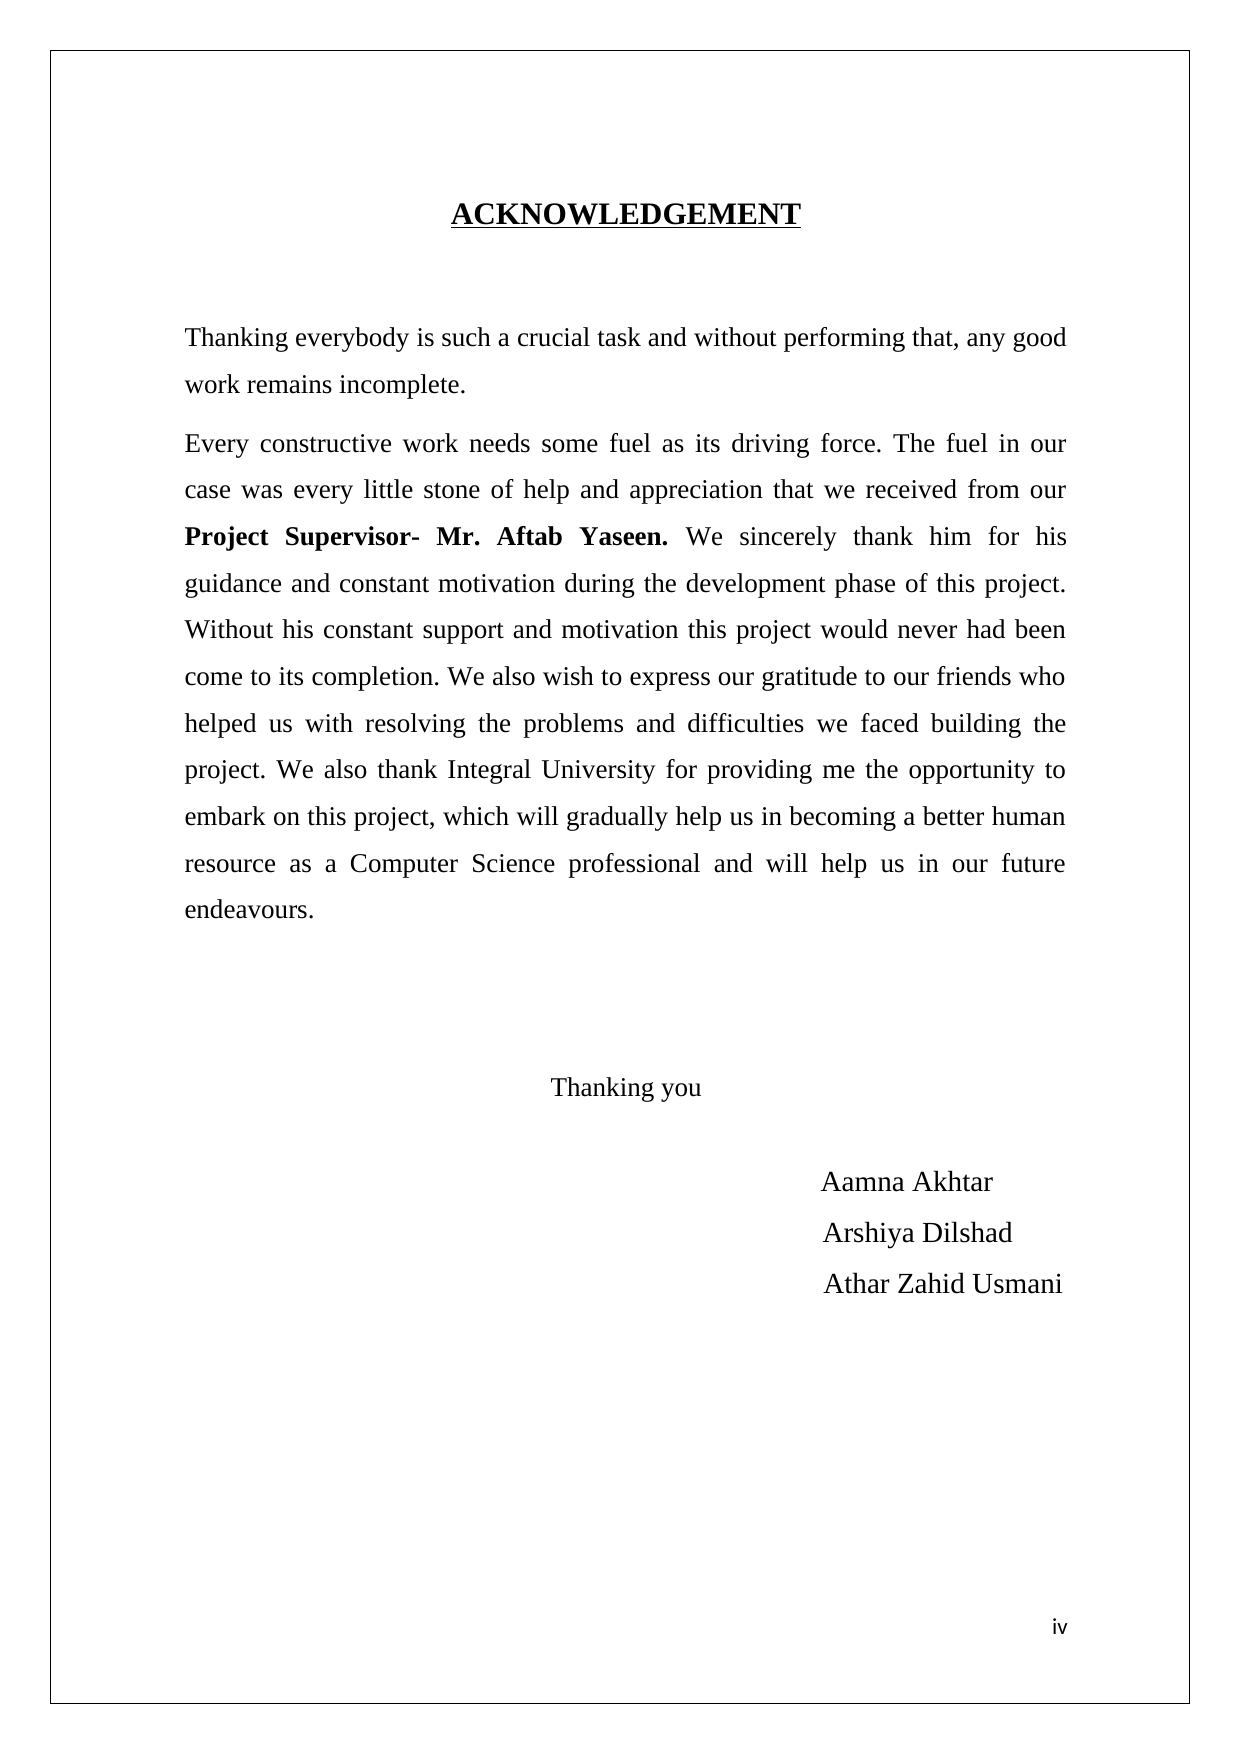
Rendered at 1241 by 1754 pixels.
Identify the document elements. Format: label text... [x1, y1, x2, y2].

text Every constructive work needs some fuel as its driving force. The fuel in our case was every little stone of help and appreciation that we received from our Project Supervisor- Mr. Aftab Yaseen. We sincerely thank him for his guidance and constant motivation during the development phase of this project. Without his constant support and motivation this project would never had been come to its completion. We also wish to express our gratitude to our friends who helped us with resolving the problems and difficulties we faced building the project. We also thank Integral University for providing me the opportunity to embark on this project, which will gradually help us in becoming a better human resource as a Computer Science professional and will help us in our future endeavours. [184, 427, 1067, 925]
text ACKNOWLEDGEMENT [184, 196, 1067, 231]
text Thanking everybody is such a crucial task and without performing that, any good work remains incomplete. [184, 321, 1067, 399]
text Arshiya Dilshad [184, 1215, 1067, 1248]
text Thanking you [184, 1071, 1067, 1102]
text Aamna Akhtar [184, 1164, 1067, 1197]
text Athar Zahid Usmani [184, 1266, 1067, 1299]
